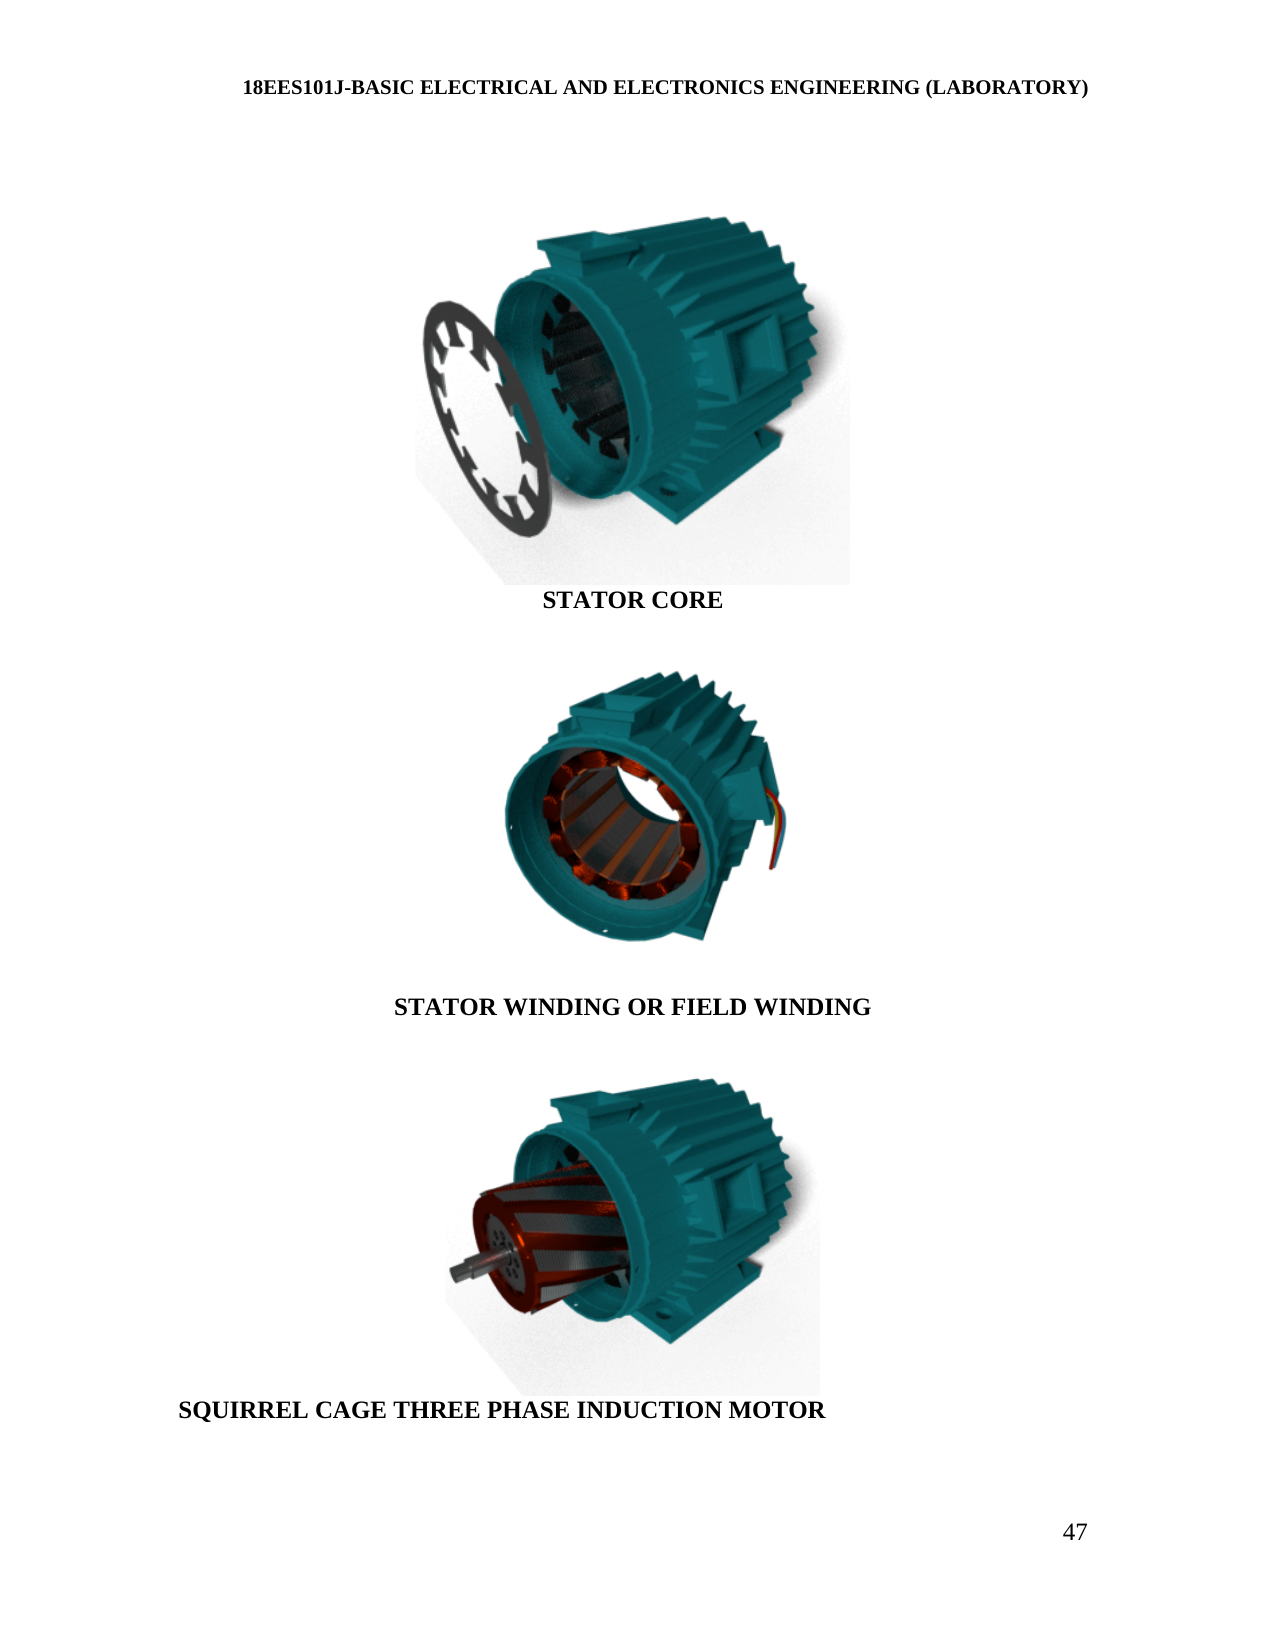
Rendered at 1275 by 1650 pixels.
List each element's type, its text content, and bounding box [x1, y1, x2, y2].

picture [443, 613, 822, 992]
picture [415, 150, 851, 585]
picture [445, 1020, 821, 1396]
subtitle STATOR WINDING OR FIELD WINDING [178, 992, 1087, 1020]
subtitle SQUIRREL CAGE THREE PHASE INDUCTION MOTOR [178, 1395, 1087, 1424]
subtitle STATOR CORE [178, 585, 1087, 614]
